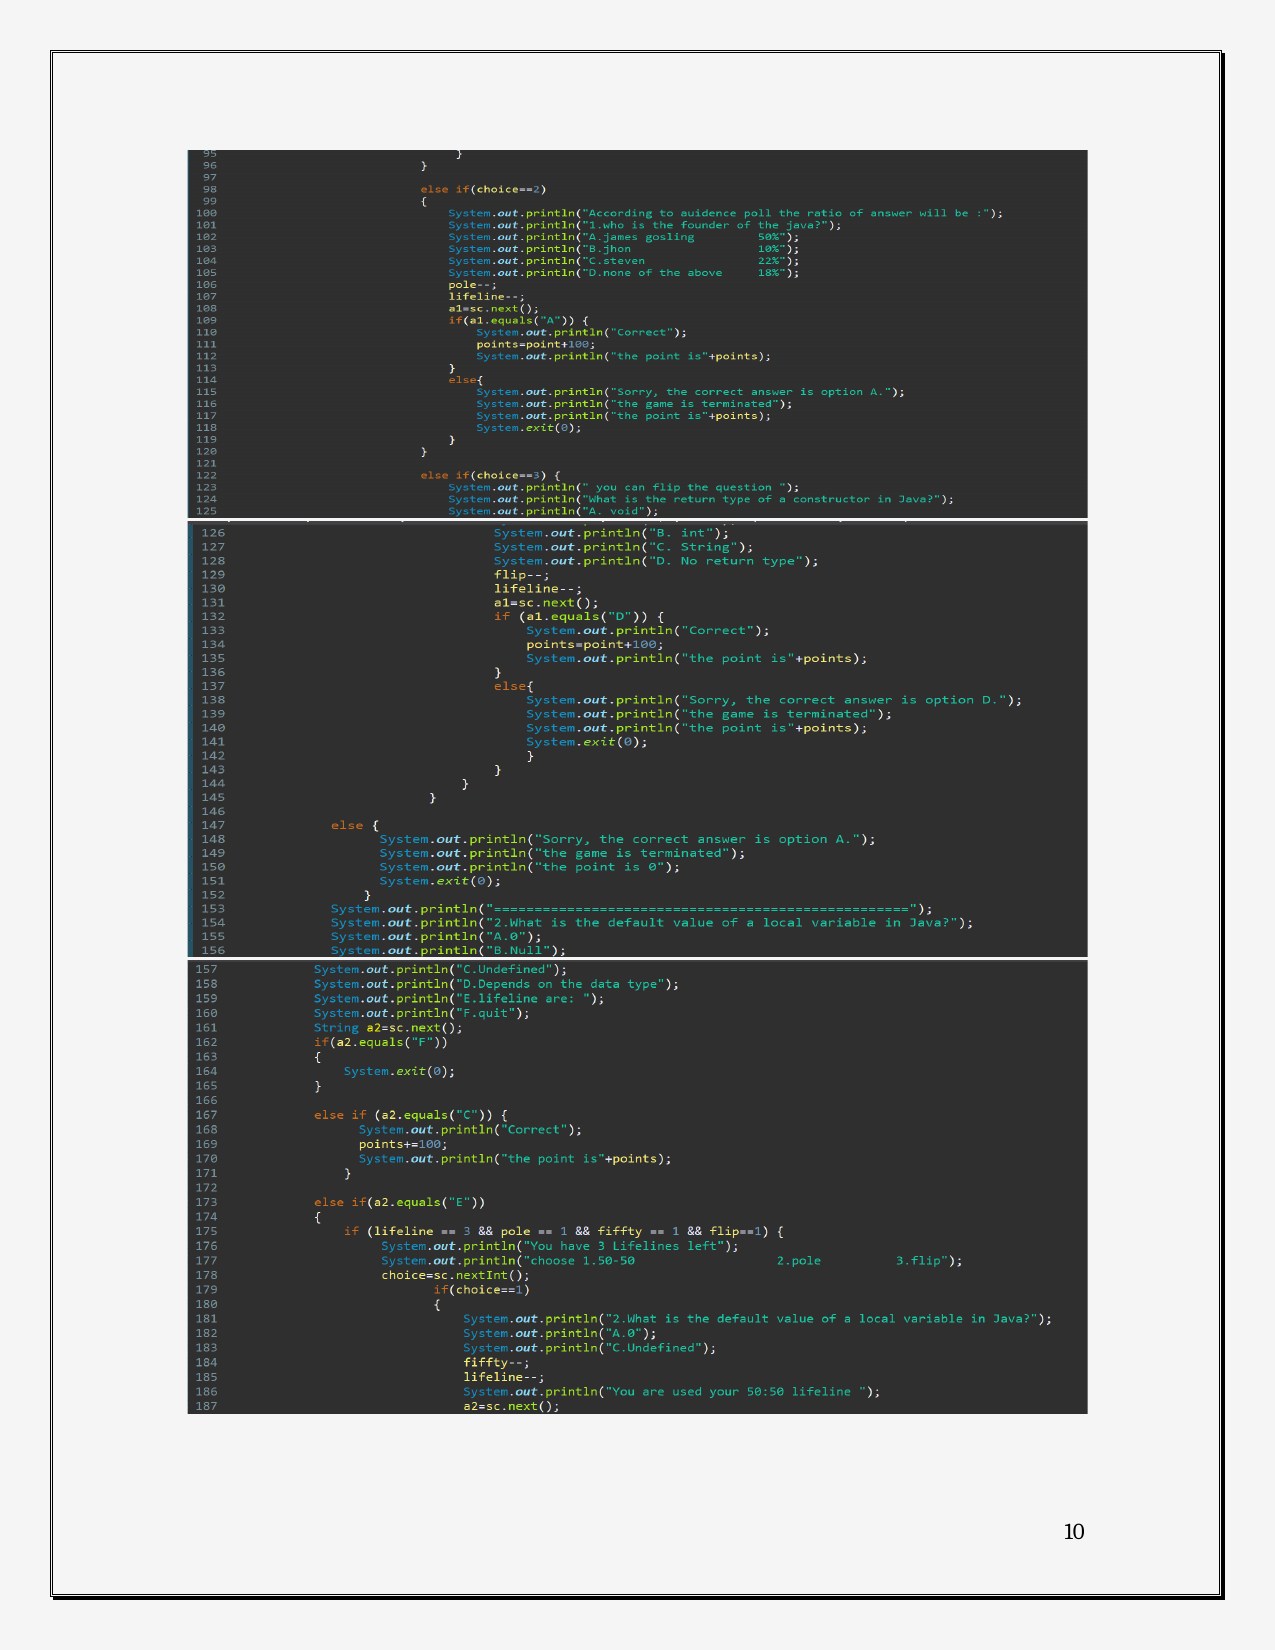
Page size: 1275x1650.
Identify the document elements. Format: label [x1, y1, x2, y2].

picture [187, 521, 1088, 957]
picture [187, 150, 1088, 518]
picture [187, 960, 1088, 1414]
